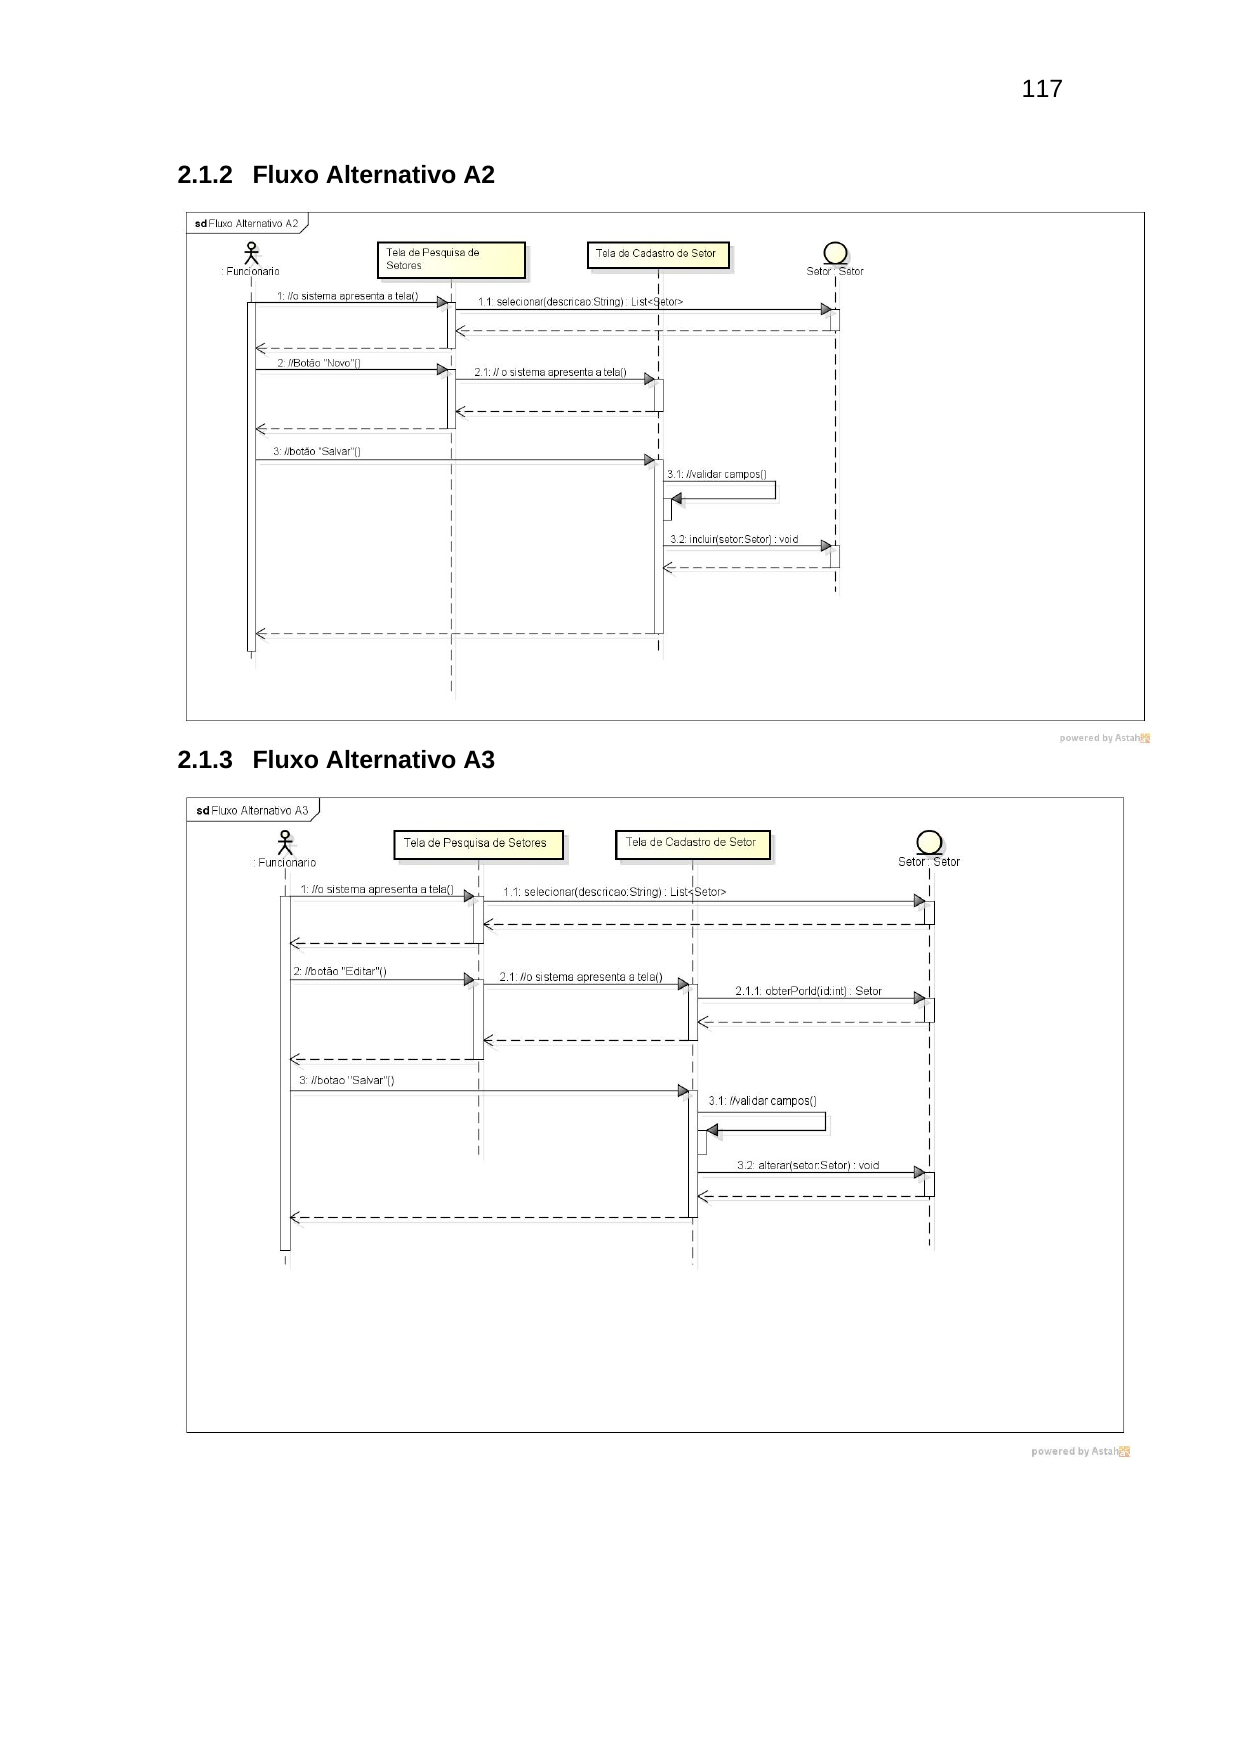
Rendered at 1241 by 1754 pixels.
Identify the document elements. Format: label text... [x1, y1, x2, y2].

picture [177, 203, 1153, 746]
picture [177, 788, 1133, 1460]
text Fluxo Alternativo A3 [177, 746, 1063, 774]
text Fluxo Alternativo A2 [177, 160, 1063, 189]
